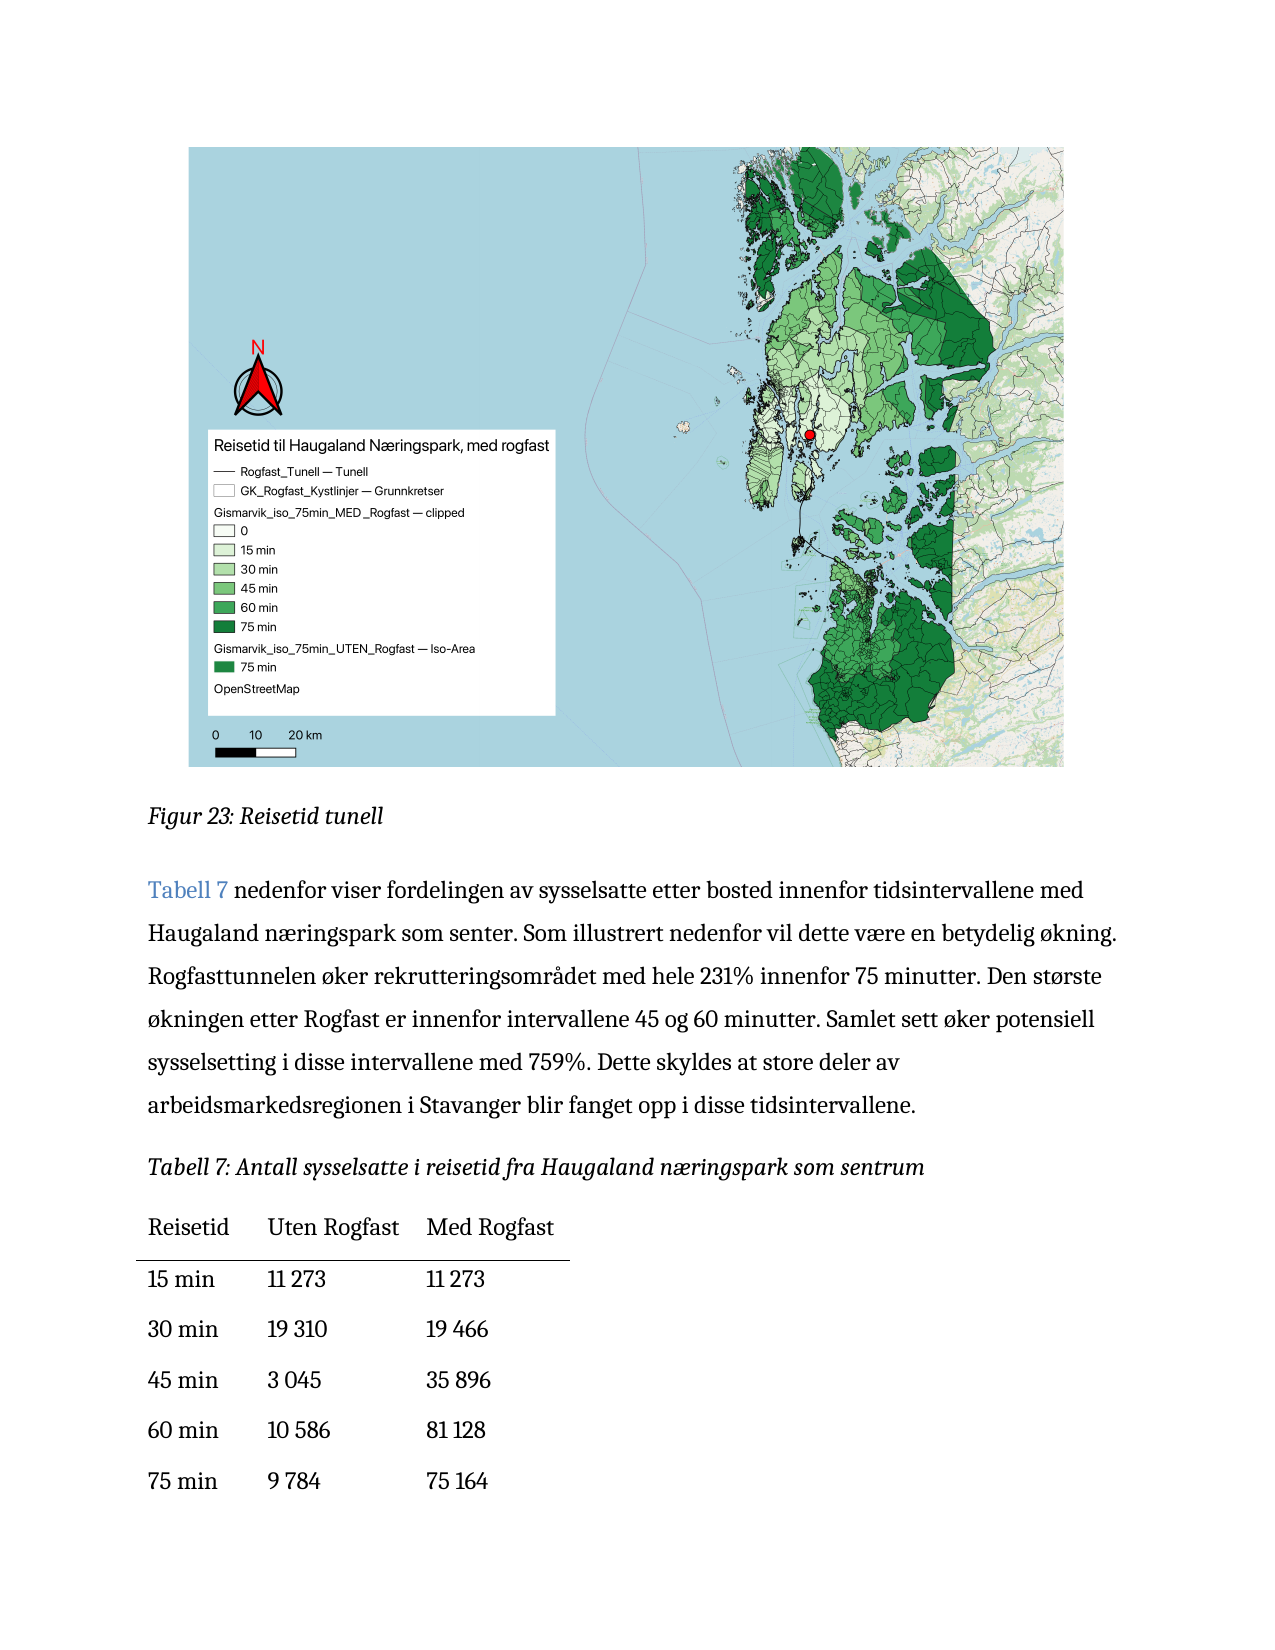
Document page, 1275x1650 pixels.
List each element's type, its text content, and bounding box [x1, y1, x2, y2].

table_cell 35 896 [415, 1362, 569, 1413]
table_cell 75 min [136, 1463, 256, 1496]
table_cell 9 784 [256, 1463, 415, 1496]
text Tabell 7 nedenfor viser fordelingen av sysselsatte etter bosted innenfor tidsintervallene med Haugaland næringspark som senter. Som illustrert nedenfor vil dette være en betydelig økning. Rogfasttunnelen øker rekrutteringsområdet med hele 231% innenfor 75 minutter. Den største økningen etter Rogfast er innenfor intervallene 45 og 60 minutter. Samlet sett øker potensiell sysselsetting i disse intervallene med 759%. Dette skyldes at store deler av arbeidsmarkedsregionen i Stavanger blir fanget opp i disse tidsintervallene. [148, 876, 1127, 1120]
table_cell 3 045 [256, 1362, 415, 1413]
picture [188, 147, 1064, 767]
table_cell 10 586 [256, 1413, 415, 1463]
table_header Med Rogfast [415, 1209, 569, 1259]
table_cell 19 310 [256, 1312, 415, 1362]
table_cell 11 273 [256, 1261, 415, 1312]
table_cell 15 min [136, 1261, 256, 1312]
table_header Uten Rogfast [256, 1209, 415, 1259]
table_cell 11 273 [415, 1261, 569, 1312]
table_header Reisetid [136, 1209, 256, 1259]
table_cell 81 128 [415, 1413, 569, 1463]
table_cell 60 min [136, 1413, 256, 1463]
table_cell 30 min [136, 1312, 256, 1362]
table_header Figur 23: Reisetid tunell [136, 148, 1116, 857]
text Tabell 7: Antall sysselsatte i reisetid fra Haugaland næringspark som sentrum [148, 1153, 1127, 1182]
table_cell 45 min [136, 1362, 256, 1413]
table_cell 19 466 [415, 1312, 569, 1362]
table_cell 75 164 [415, 1463, 569, 1496]
